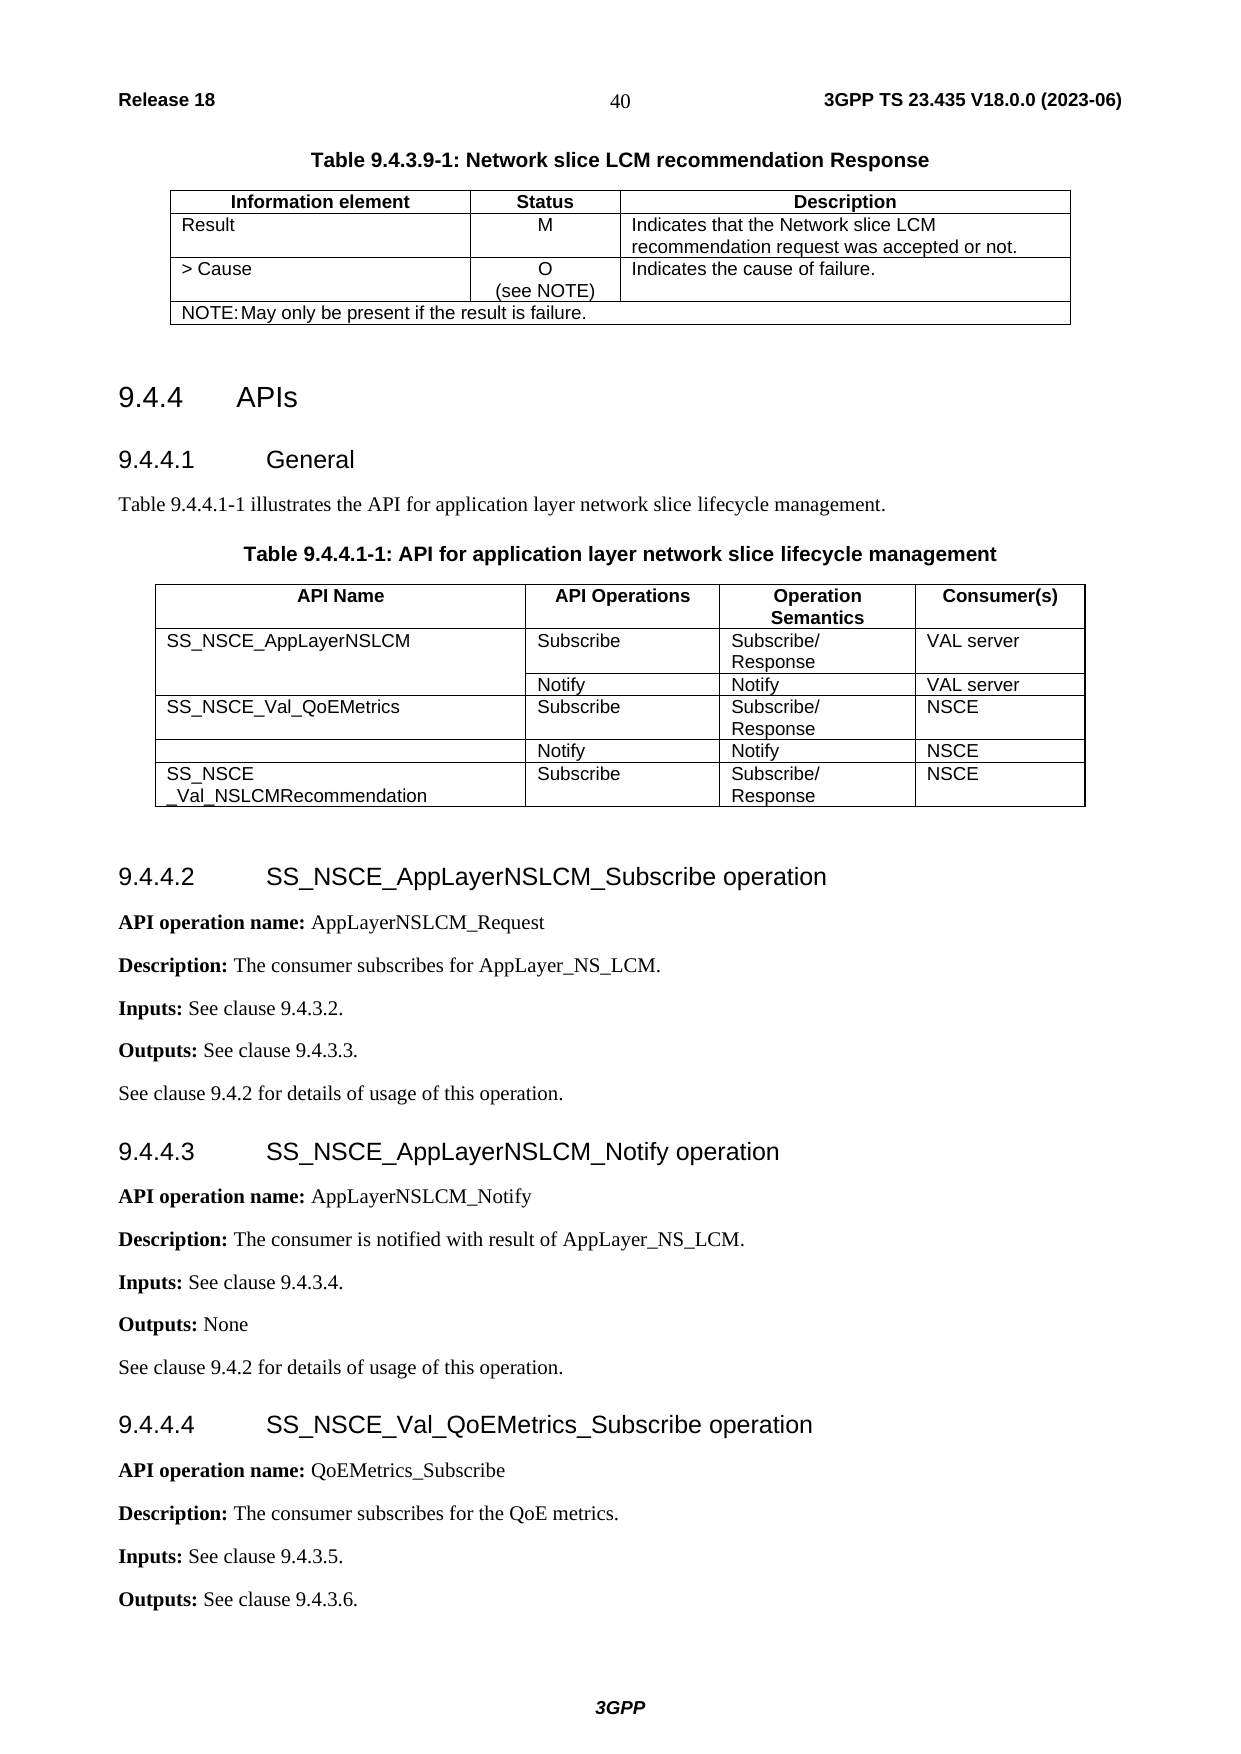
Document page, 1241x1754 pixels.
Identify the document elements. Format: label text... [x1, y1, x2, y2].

table_cell SS_NSCE_AppLayerNSLCM [156, 629, 525, 695]
table_cell Subscribe/Response [720, 629, 915, 672]
text API operation name: AppLayerNSLCM_Notify [118, 1184, 1122, 1208]
table_cell NSCE [916, 696, 1084, 739]
table_cell SS_NSCE_Val_QoEMetrics [156, 696, 525, 739]
text Outputs: None [118, 1312, 1122, 1336]
text Description: The consumer subscribes for the QoE metrics. [118, 1501, 1122, 1525]
table_cell Indicates the cause of failure. [621, 258, 1070, 301]
table_cell Subscribe/Response [720, 696, 915, 739]
subtitle 9.4.4.2 SS_NSCE_AppLayerNSLCM_Subscribe operation [118, 862, 1122, 891]
table_header Description [621, 191, 1070, 213]
table_cell M [471, 214, 620, 257]
text See clause 9.4.2 for details of usage of this operation. [118, 1081, 1122, 1105]
table_cell SS_NSCE_Val_NSLCMRecommendation [156, 763, 525, 806]
table_cell NSCE [916, 740, 1084, 762]
table_cell NOTE: May only be present if the result is failure. [171, 302, 1070, 324]
table_header API Operations [526, 585, 719, 628]
subtitle 9.4.4 APIs [118, 380, 1122, 414]
table_cell Subscribe [526, 763, 719, 806]
table_cell VAL server [916, 674, 1084, 695]
text API operation name: QoEMetrics_Subscribe [118, 1458, 1122, 1482]
table_cell VAL server [916, 629, 1084, 672]
table_header Status [471, 191, 620, 213]
table_cell Notify [526, 674, 719, 695]
text Description: The consumer subscribes for AppLayer_NS_LCM. [118, 953, 1122, 977]
text Outputs: See clause 9.4.3.3. [118, 1038, 1122, 1062]
table_cell Indicates that the Network slice LCM recommendation request was accepted or not. [621, 214, 1070, 257]
table_header Operation Semantics [720, 585, 915, 628]
table_header Consumer(s) [916, 585, 1084, 628]
text Inputs: See clause 9.4.3.5. [118, 1544, 1122, 1568]
subtitle 9.4.4.3 SS_NSCE_AppLayerNSLCM_Notify operation [118, 1136, 1122, 1165]
table_cell O (see NOTE) [471, 258, 620, 301]
table_cell Subscribe [526, 629, 719, 672]
subtitle 9.4.4.1 General [118, 445, 1122, 474]
text Inputs: See clause 9.4.3.4. [118, 1269, 1122, 1294]
text Table 9.4.4.1-1 illustrates the API for application layer network slice lifecycle management. [118, 492, 1122, 516]
table_cell Notify [720, 674, 915, 695]
text Table 9.4.3.9-1: Network slice LCM recommendation Response [118, 147, 1122, 171]
text API operation name: AppLayerNSLCM_Request [118, 910, 1122, 934]
table_cell Subscribe [526, 696, 719, 739]
table_cell > Cause [171, 258, 470, 301]
table_cell NSCE [916, 763, 1084, 806]
text Inputs: See clause 9.4.3.2. [118, 996, 1122, 1019]
table_cell Notify [720, 740, 915, 762]
text Table 9.4.4.1-1: API for application layer network slice lifecycle management [118, 541, 1122, 565]
table_cell Result [171, 214, 470, 257]
text Outputs: See clause 9.4.3.6. [118, 1586, 1122, 1611]
table_cell [156, 740, 525, 762]
table_cell Subscribe/Response [720, 763, 915, 806]
table_cell Notify [526, 740, 719, 762]
table_header Information element [171, 191, 470, 213]
text Description: The consumer is notified with result of AppLayer_NS_LCM. [118, 1227, 1122, 1251]
table_header API Name [156, 585, 525, 628]
text See clause 9.4.2 for details of usage of this operation. [118, 1355, 1122, 1379]
subtitle 9.4.4.4 SS_NSCE_Val_QoEMetrics_Subscribe operation [118, 1411, 1122, 1439]
